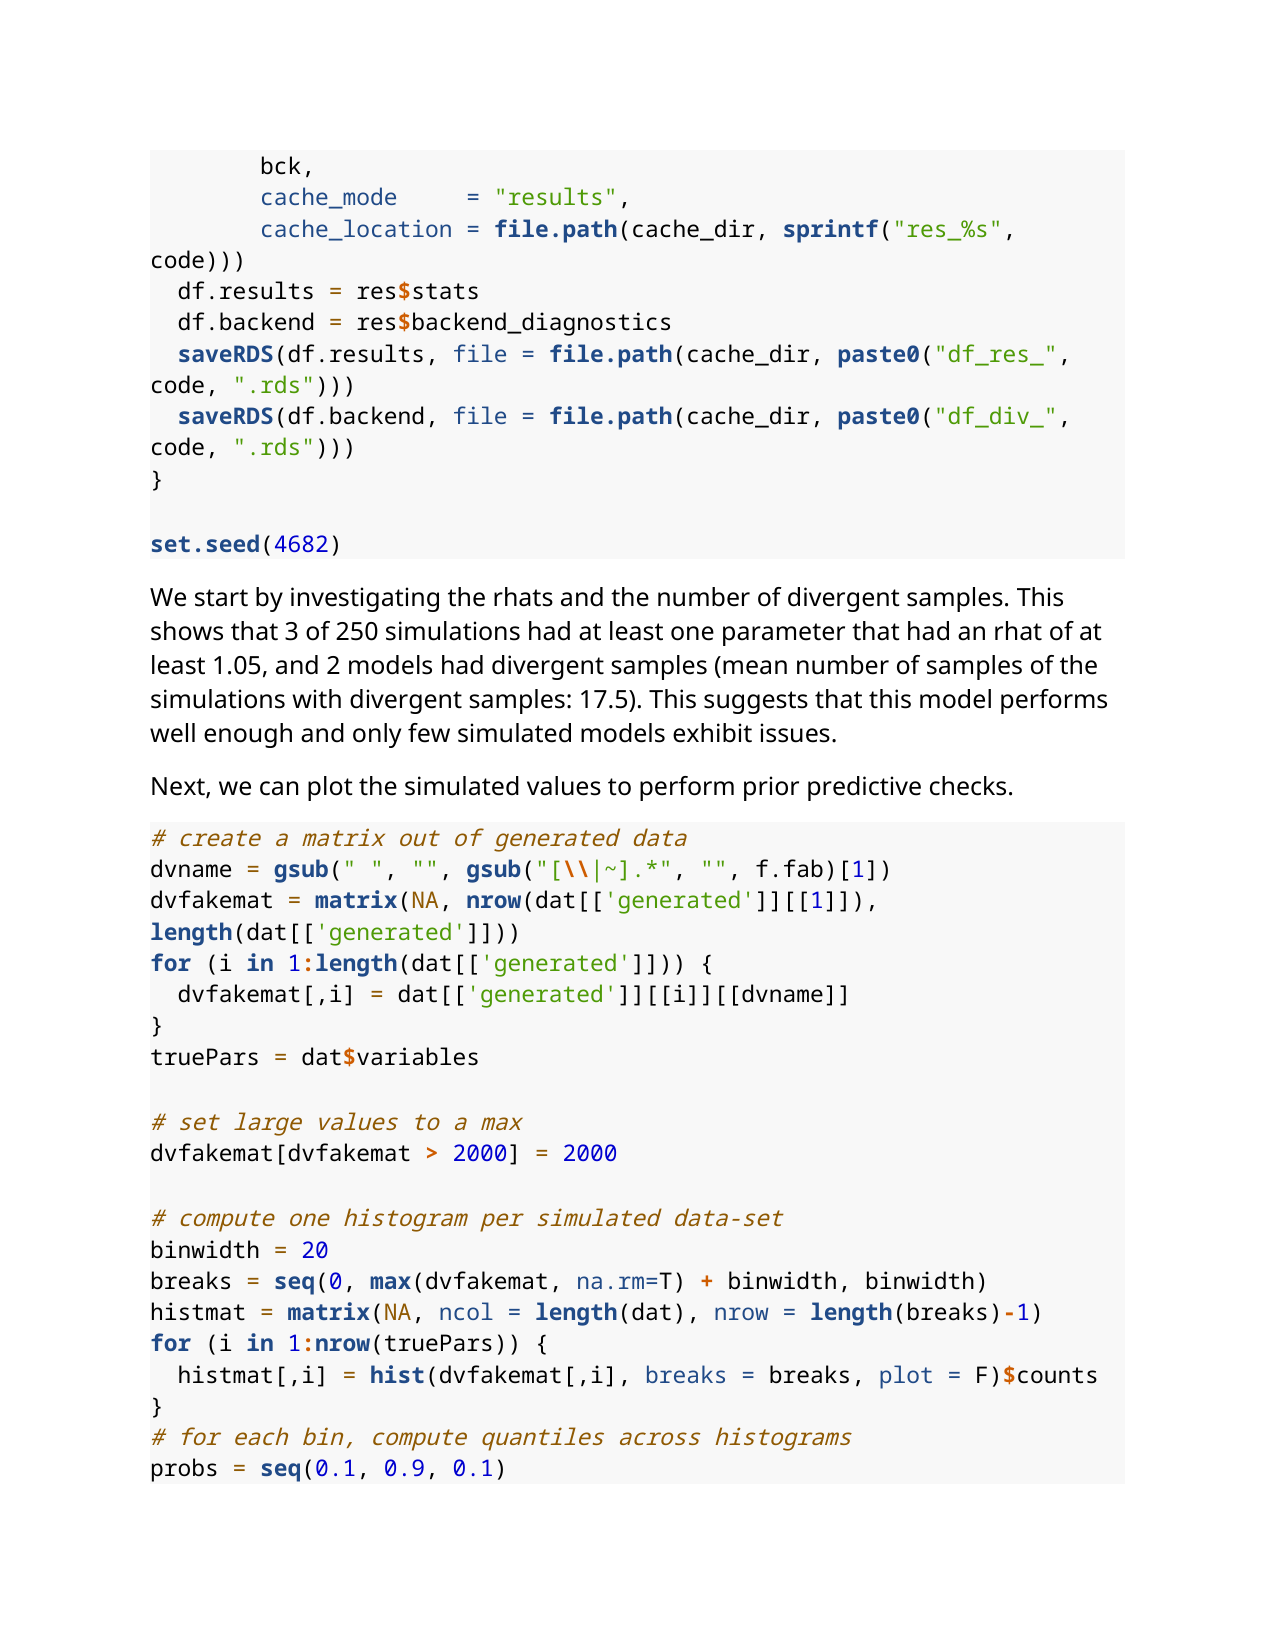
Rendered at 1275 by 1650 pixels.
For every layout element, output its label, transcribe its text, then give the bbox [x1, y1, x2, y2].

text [150, 150, 1125, 559]
text Next, we can plot the simulated values to perform prior predictive checks. [150, 769, 1125, 803]
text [150, 822, 1125, 1484]
text We start by investigating the rhats and the number of divergent samples. This shows that 3 of 250 simulations had at least one parameter that had an rhat of at least 1.05, and 2 models had divergent samples (mean number of samples of the simulations with divergent samples: 17.5). This suggests that this model performs well enough and only few simulated models exhibit issues. [150, 580, 1125, 750]
